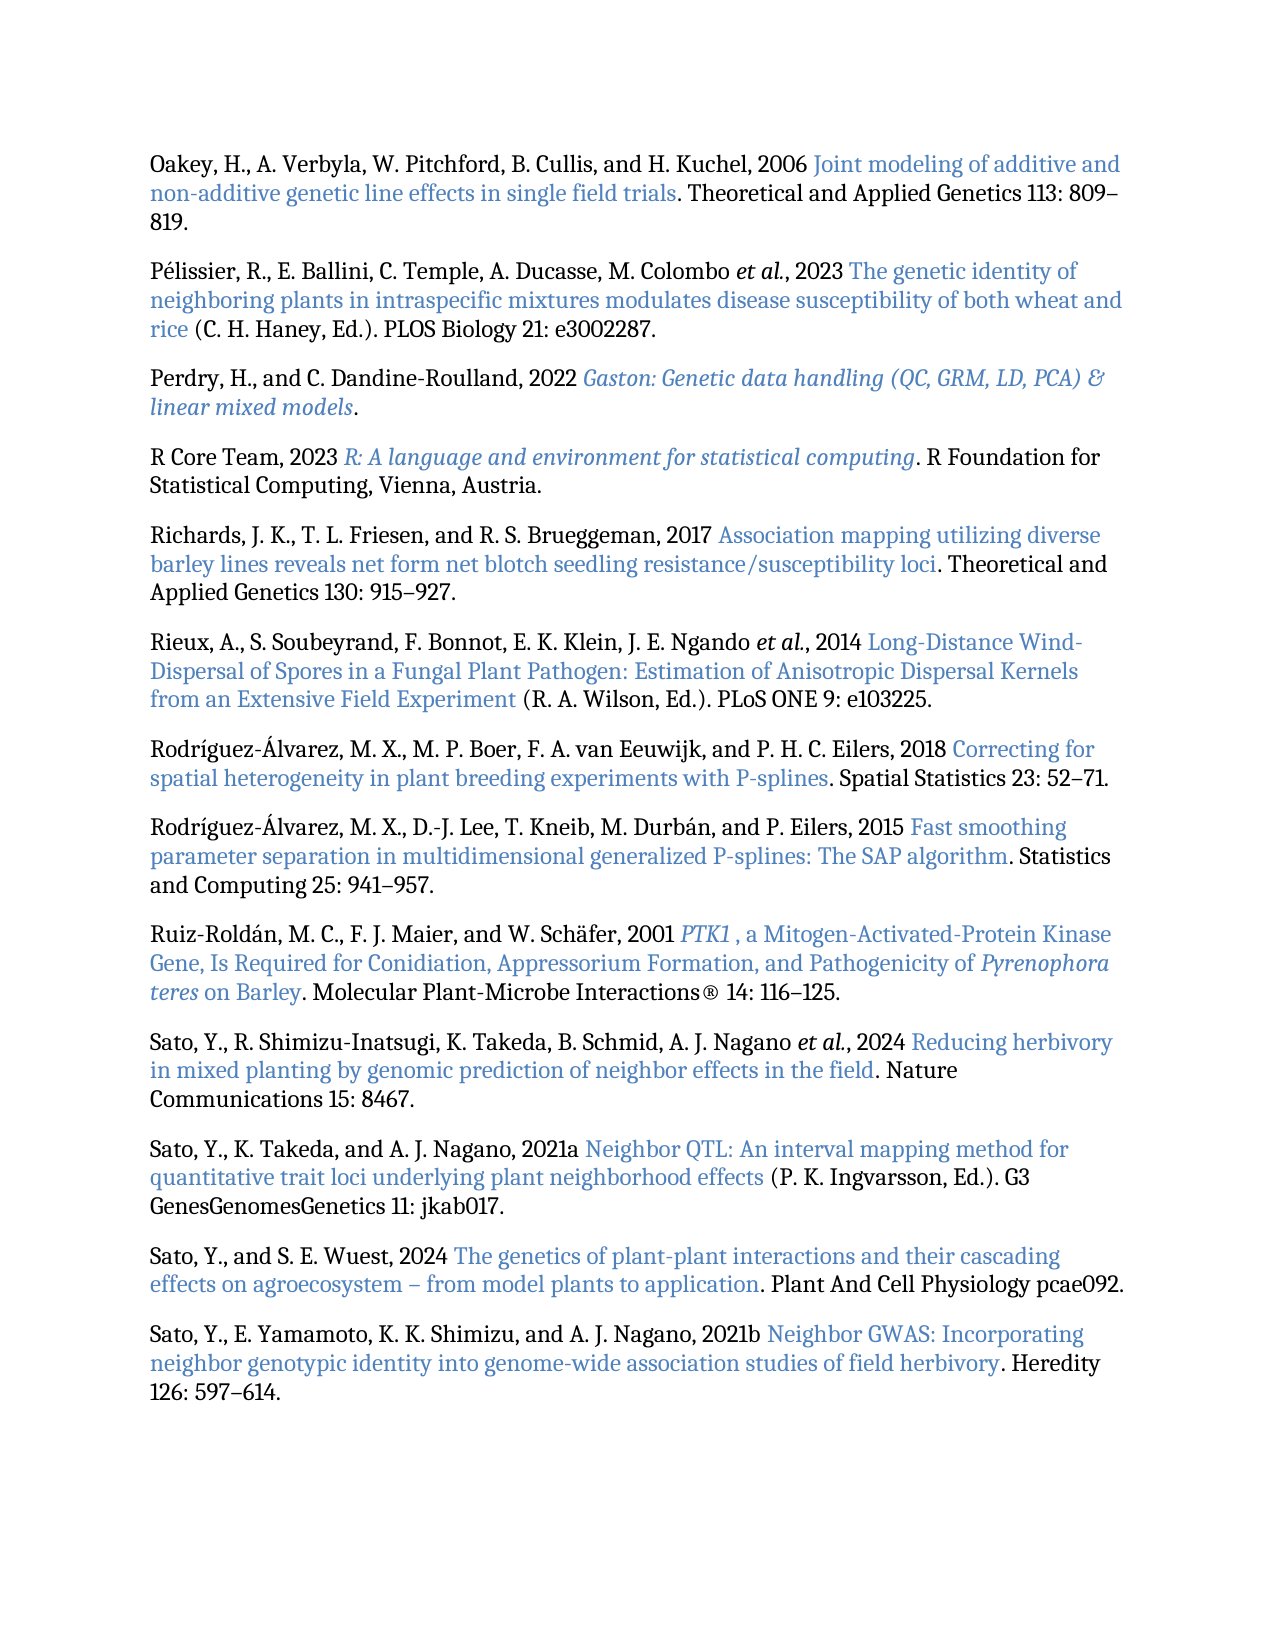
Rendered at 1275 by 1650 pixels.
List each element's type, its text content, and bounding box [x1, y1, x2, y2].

text Richards, J. K., T. L. Friesen, and R. S. Brueggeman, 2017 Association mapping utilizing diverse barley lines reveals net form net blotch seedling resistance/susceptibility loci. Theoretical and Applied Genetics 130: 915–927. [150, 521, 1125, 607]
text Oakey, H., A. Verbyla, W. Pitchford, B. Cullis, and H. Kuchel, 2006 Joint modeling of additive and non-additive genetic line effects in single field trials. Theoretical and Applied Genetics 113: 809–819. [150, 150, 1125, 236]
text Sato, Y., E. Yamamoto, K. K. Shimizu, and A. J. Nagano, 2021b Neighbor GWAS: Incorporating neighbor genotypic identity into genome-wide association studies of field herbivory. Heredity 126: 597–614. [150, 1320, 1125, 1406]
text Ruiz-Roldán, M. C., F. J. Maier, and W. Schäfer, 2001 PTK1 , a Mitogen-Activated-Protein Kinase Gene, Is Required for Conidiation, Appressorium Formation, and Pathogenicity of Pyrenophora teres on Barley. Molecular Plant-Microbe Interactions® 14: 116–125. [150, 920, 1125, 1007]
text Pélissier, R., E. Ballini, C. Temple, A. Ducasse, M. Colombo et al., 2023 The genetic identity of neighboring plants in intraspecific mixtures modulates disease susceptibility of both wheat and rice (C. H. Haney, Ed.). PLOS Biology 21: e3002287. [150, 257, 1125, 343]
text Rieux, A., S. Soubeyrand, F. Bonnot, E. K. Klein, J. E. Ngando et al., 2014 Long-Distance Wind-Dispersal of Spores in a Fungal Plant Pathogen: Estimation of Anisotropic Dispersal Kernels from an Extensive Field Experiment (R. A. Wilson, Ed.). PLoS ONE 9: e103225. [150, 628, 1125, 714]
text Sato, Y., R. Shimizu-Inatsugi, K. Takeda, B. Schmid, A. J. Nagano et al., 2024 Reducing herbivory in mixed planting by genomic prediction of neighbor effects in the field. Nature Communications 15: 8467. [150, 1027, 1125, 1114]
text Sato, Y., K. Takeda, and A. J. Nagano, 2021a Neighbor QTL: An interval mapping method for quantitative trait loci underlying plant neighborhood effects (P. K. Ingvarsson, Ed.). G3 GenesGenomesGenetics 11: jkab017. [150, 1134, 1125, 1221]
text R Core Team, 2023 R: A language and environment for statistical computing. R Foundation for Statistical Computing, Vienna, Austria. [150, 442, 1125, 500]
text Rodríguez-Álvarez, M. X., D.-J. Lee, T. Kneib, M. Durbán, and P. Eilers, 2015 Fast smoothing parameter separation in multidimensional generalized P-splines: The SAP algorithm. Statistics and Computing 25: 941–957. [150, 813, 1125, 899]
text Sato, Y., and S. E. Wuest, 2024 The genetics of plant-plant interactions and their cascading effects on agroecosystem – from model plants to application. Plant And Cell Physiology pcae092. [150, 1242, 1125, 1299]
text Perdry, H., and C. Dandine-Roulland, 2022 Gaston: Genetic data handling (QC, GRM, LD, PCA) & linear mixed models. [150, 364, 1125, 422]
text Rodríguez-Álvarez, M. X., M. P. Boer, F. A. van Eeuwijk, and P. H. C. Eilers, 2018 Correcting for spatial heterogeneity in plant breeding experiments with P-splines. Spatial Statistics 23: 52–71. [150, 735, 1125, 792]
